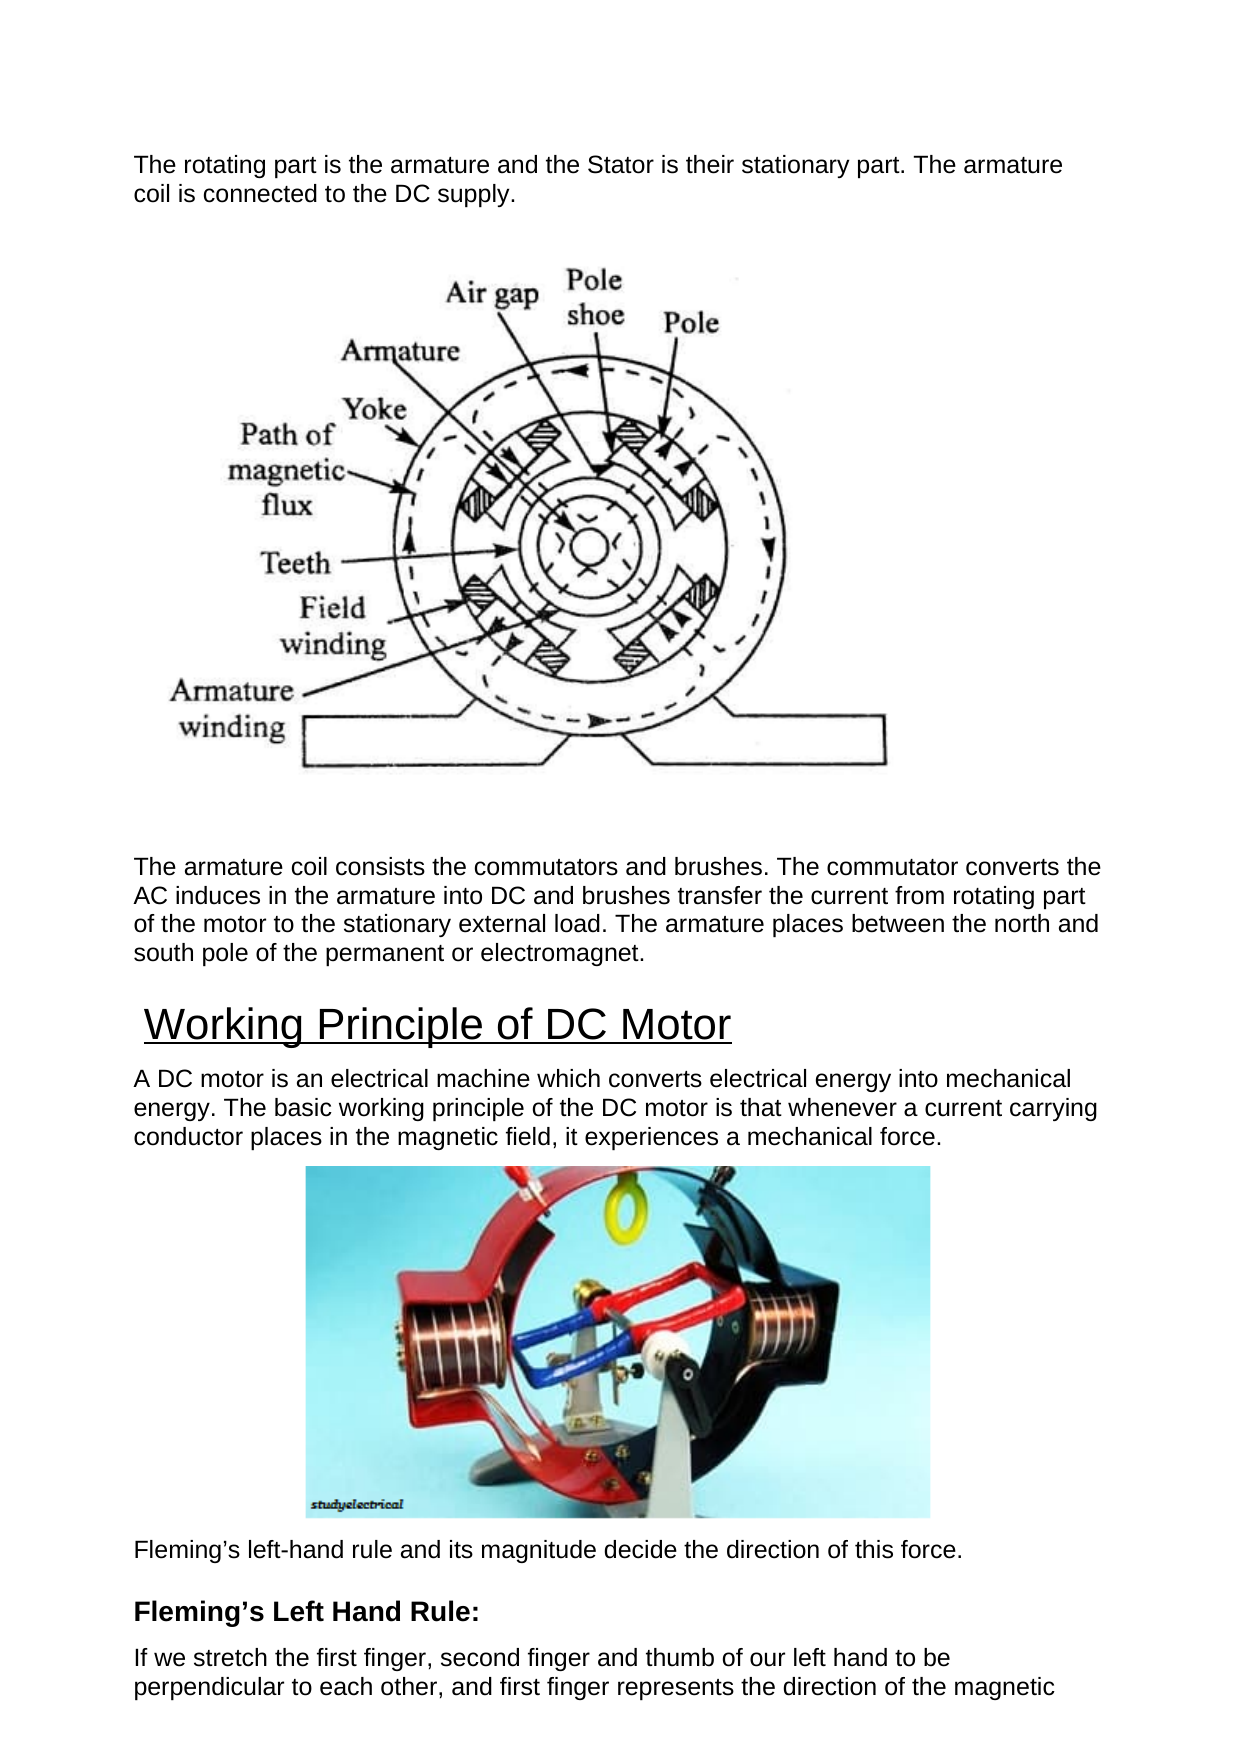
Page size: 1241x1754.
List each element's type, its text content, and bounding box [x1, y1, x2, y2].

text The armature coil consists the commutators and brushes. The commutator converts the AC induces in the armature into DC and brushes transfer the current from rotating part of the motor to the stationary external load. The armature places between the north and south pole of the permanent or electromagnet. [133, 852, 1103, 967]
text A DC motor is an electrical machine which converts electrical energy into mechanical energy. The basic working principle of the DC motor is that whenever a current carrying conductor places in the magnetic field, it experiences a mechanical force. [133, 1064, 1103, 1150]
picture [305, 1166, 931, 1520]
picture [133, 223, 894, 792]
subtitle Fleming’s Left Hand Rule: [133, 1595, 1103, 1628]
text Fleming’s left-hand rule and its magnitude decide the direction of this force. [133, 1535, 1103, 1564]
subtitle Working Principle of DC Motor [144, 998, 1103, 1048]
text The rotating part is the armature and the Stator is their stationary part. The armature coil is connected to the DC supply. [133, 150, 1103, 207]
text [133, 1643, 1103, 1701]
